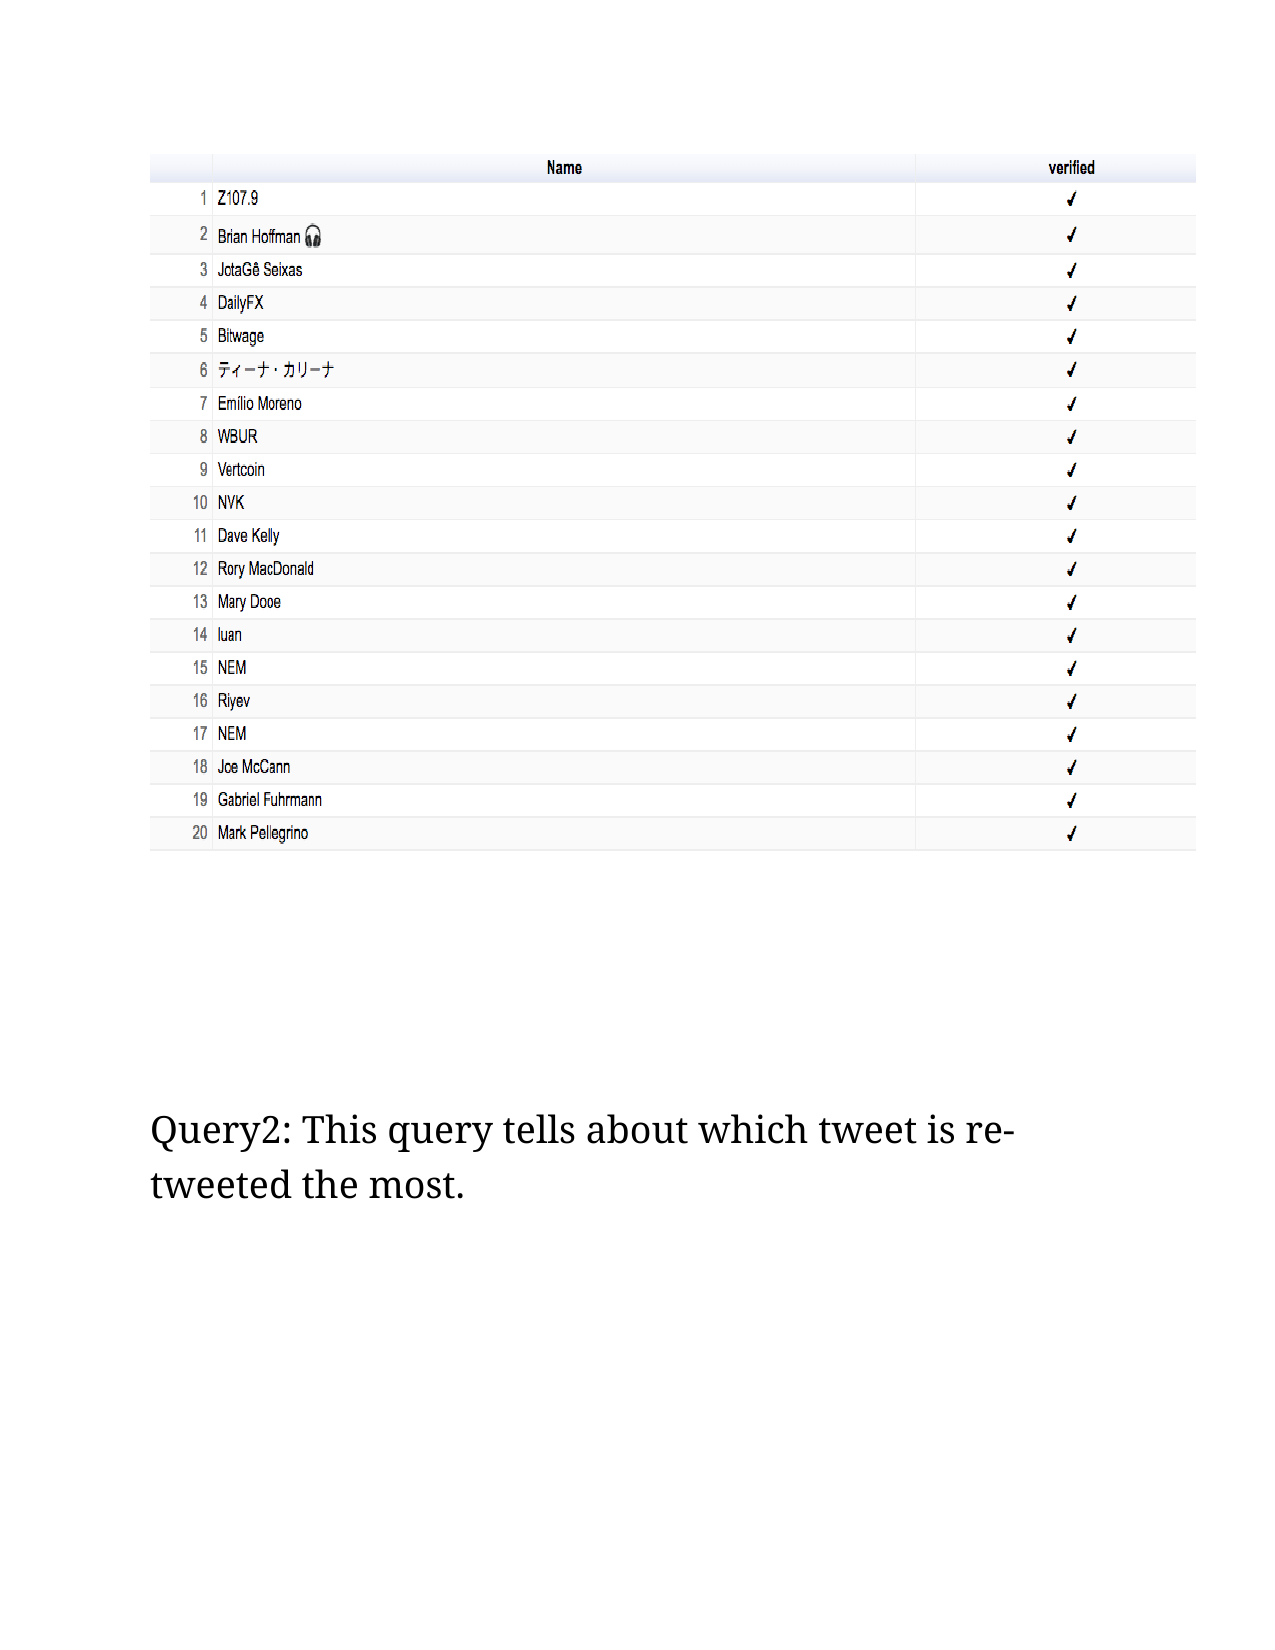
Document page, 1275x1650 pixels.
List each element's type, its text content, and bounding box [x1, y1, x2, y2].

text Query2: This query tells about which tweet is re-tweeted the most. [150, 1103, 1125, 1209]
picture [150, 150, 1196, 1038]
